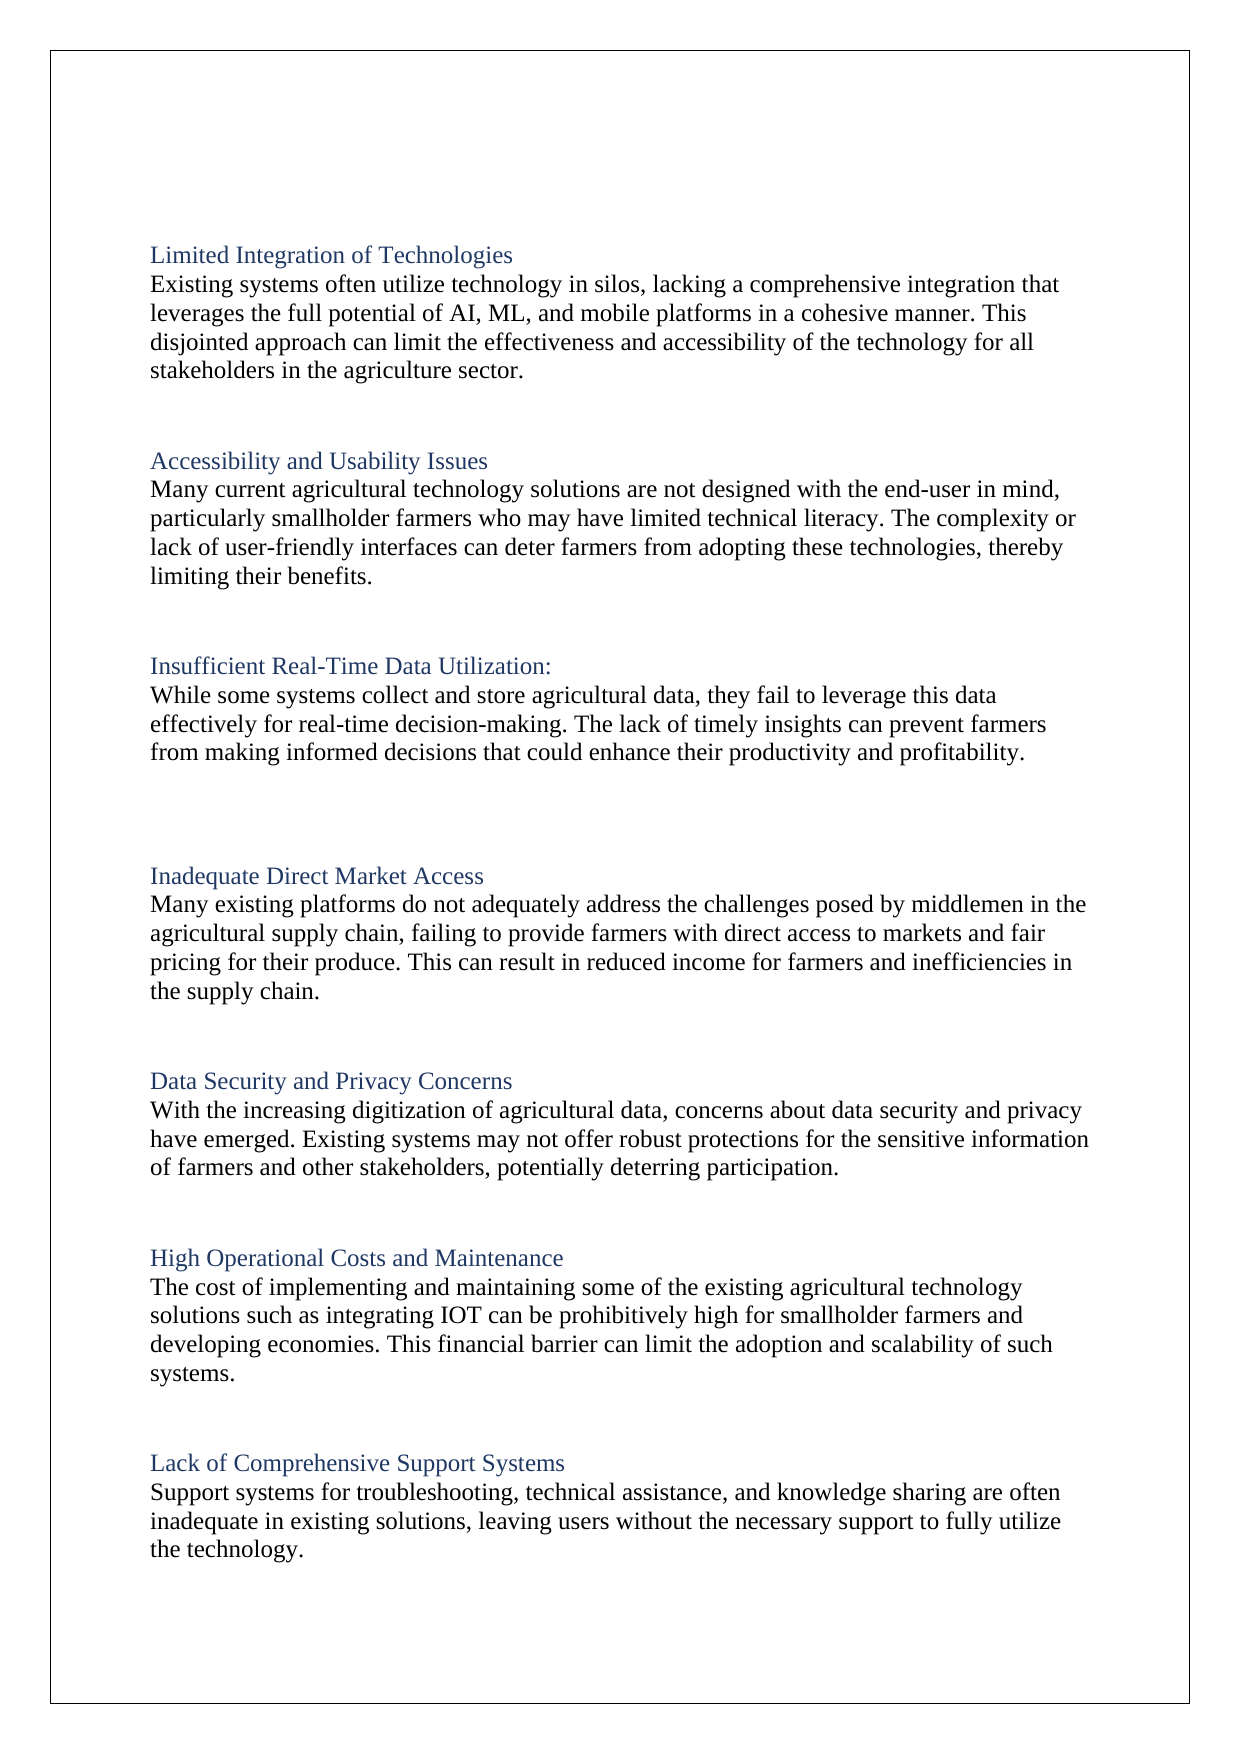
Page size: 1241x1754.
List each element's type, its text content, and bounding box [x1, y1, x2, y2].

subtitle Accessibility and Usability Issues [150, 446, 1090, 474]
text The cost of implementing and maintaining some of the existing agricultural technology solutions such as integrating IOT can be prohibitively high for smallholder farmers and developing economies. This financial barrier can limit the adoption and scalability of such systems. [150, 1272, 1090, 1387]
subtitle Inadequate Direct Market Access [150, 861, 1090, 889]
text Many existing platforms do not adequately address the challenges posed by middlemen in the agricultural supply chain, failing to provide farmers with direct access to markets and fair pricing for their produce. This can result in reduced income for farmers and inefficiencies in the supply chain. [150, 889, 1090, 1004]
subtitle High Operational Costs and Maintenance [150, 1243, 1090, 1272]
text With the increasing digitization of agricultural data, concerns about data security and privacy have emerged. Existing systems may not offer robust protections for the sensitive information of farmers and other stakeholders, potentially deterring participation. [150, 1095, 1090, 1181]
text While some systems collect and store agricultural data, they fail to leverage this data effectively for real-time decision-making. The lack of timely insights can prevent farmers from making informed decisions that could enhance their productivity and profitability. [150, 680, 1090, 766]
subtitle Limited Integration of Technologies [150, 240, 1090, 269]
text Many current agricultural technology solutions are not designed with the end-user in mind, particularly smallholder farmers who may have limited technical literacy. The complexity or lack of user-friendly interfaces can deter farmers from adopting these technologies, thereby limiting their benefits. [150, 474, 1090, 589]
text Support systems for troubleshooting, technical assistance, and knowledge sharing are often inadequate in existing solutions, leaving users without the necessary support to fully utilize the technology. [150, 1477, 1090, 1563]
subtitle Lack of Comprehensive Support Systems [150, 1448, 1090, 1477]
subtitle Insufficient Real-Time Data Utilization: [150, 651, 1090, 680]
subtitle Data Security and Privacy Concerns [150, 1066, 1090, 1095]
text Existing systems often utilize technology in silos, lacking a comprehensive integration that leverages the full potential of AI, ML, and mobile platforms in a cohesive manner. This disjointed approach can limit the effectiveness and accessibility of the technology for all stakeholders in the agriculture sector. [150, 269, 1090, 384]
